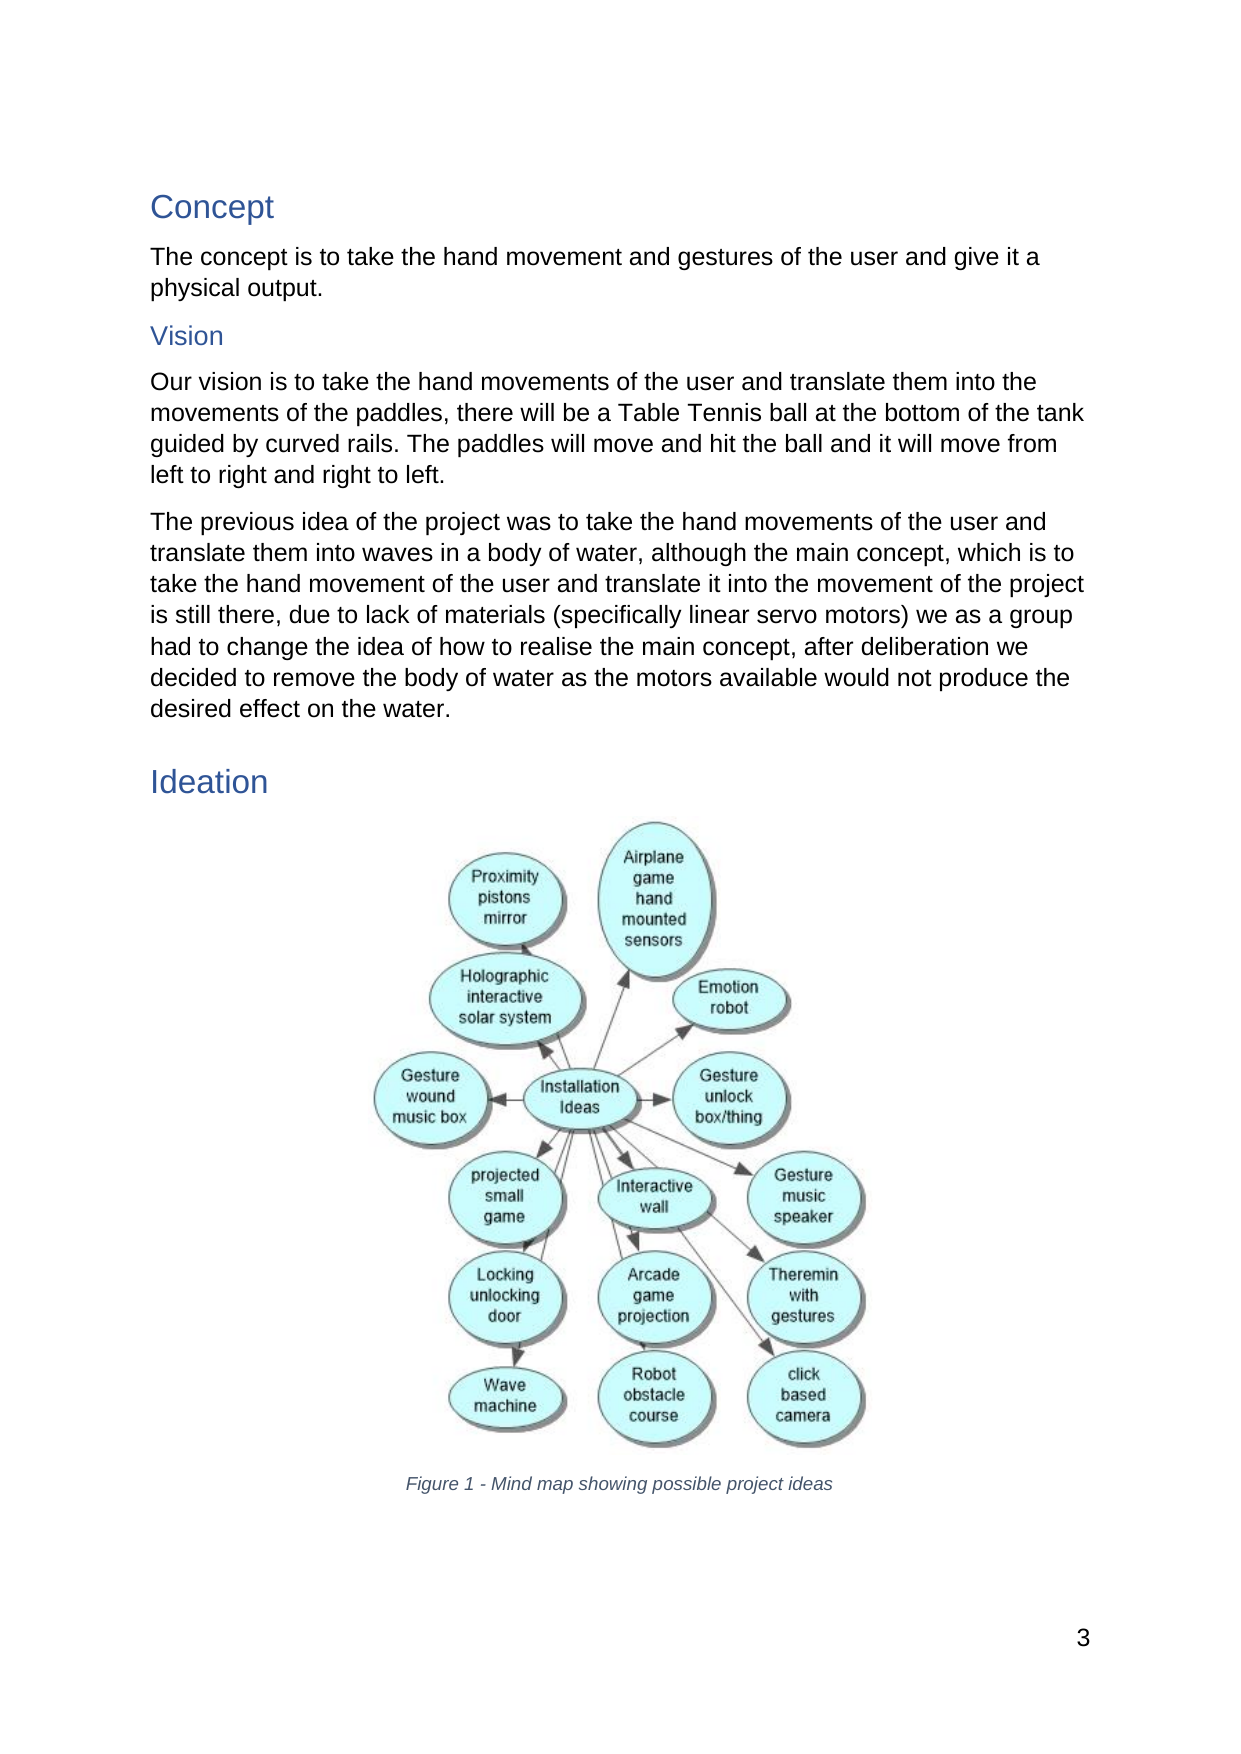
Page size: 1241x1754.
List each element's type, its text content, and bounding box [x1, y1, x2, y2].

subtitle Concept [150, 187, 1090, 226]
picture [367, 816, 873, 1455]
text Our vision is to take the hand movements of the user and translate them into the movements of the paddles, there will be a Table Tennis ball at the bottom of the tank guided by curved rails. The paddles will move and hit the ball and it will move from left to right and right to left. [150, 366, 1090, 488]
subtitle Vision [150, 320, 1090, 351]
text The concept is to take the hand movement and gestures of the user and give it a physical output. [150, 241, 1090, 301]
subtitle Ideation [150, 762, 1090, 801]
text The previous idea of the project was to take the hand movements of the user and translate them into waves in a body of water, although the main concept, which is to take the hand movement of the user and translate it into the movement of the project is still there, due to lack of materials (specifically linear servo motors) we as a group had to change the idea of how to realise the main concept, after deliberation we decided to remove the body of water as the motors available would not produce the desired effect on the water. [150, 507, 1090, 722]
